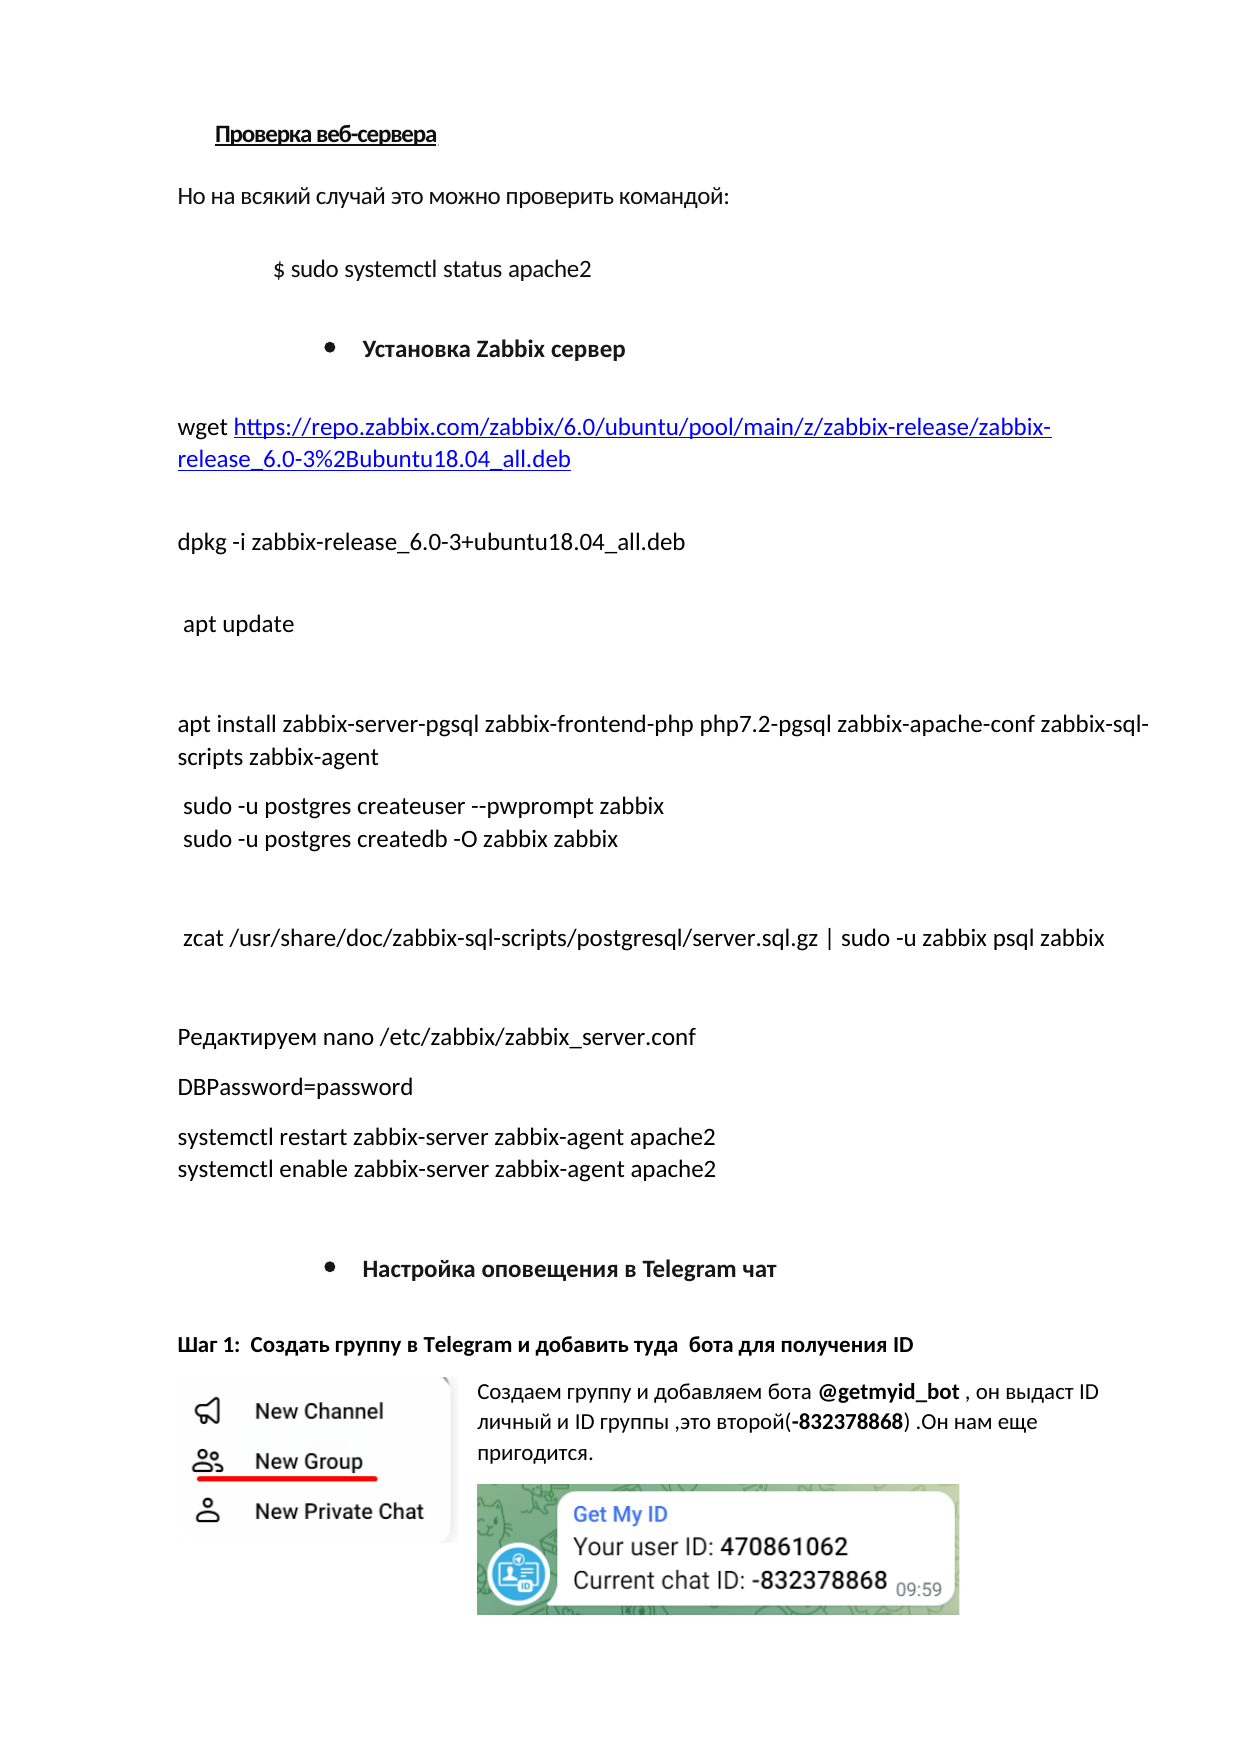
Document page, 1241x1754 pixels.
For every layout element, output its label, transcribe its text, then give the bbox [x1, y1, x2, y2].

text apt install zabbix-server-pgsql zabbix-frontend-php php7.2-pgsql zabbix-apache-conf zabbix-sql-scripts zabbix-agent [177, 708, 1152, 771]
text zcat /usr/share/doc/zabbix-sql-scripts/postgresql/server.sql.gz | sudo -u zabbix psql zabbix [177, 922, 1152, 953]
list Установка Zabbix сервер [325, 333, 1152, 364]
text dpkg -i zabbix-release_6.0-3+ubuntu18.04_all.deb [177, 493, 1152, 557]
text Редактируем nano /etc/zabbix/zabbix_server.conf [177, 1022, 1152, 1052]
text Создаем группу и добавляем бота @getmyid_bot , он выдаст ID личный и ID группы ,это второй(-832378868) .Он нам еще пригодится. [459, 1377, 1152, 1466]
text DBPassword=password [177, 1071, 1152, 1102]
list Настройка оповещения в Telegram чат [325, 1253, 1152, 1283]
text Но на всякий случай это можно проверить командой: [177, 180, 1152, 211]
picture [477, 1484, 960, 1615]
text sudo -u postgres createuser --pwprompt zabbix sudo -u postgres createdb -O zabbix zabbix [177, 790, 1152, 854]
text Проверка веб-сервера [215, 118, 1152, 149]
text Шаг 1: Создать группу в Telegram и добавить туда бота для получения ID [177, 1330, 1152, 1358]
text systemctl restart zabbix-server zabbix-agent apache2 systemctl enable zabbix-server zabbix-agent apache2 [177, 1121, 1152, 1184]
text apt update [177, 576, 1152, 639]
text wget https://repo.zabbix.com/zabbix/6.0/ubuntu/pool/main/z/zabbix-release/zabbix-release_6.0-3%2Bubuntu18.04_all.deb [177, 411, 1152, 474]
text $ sudo systemctl status apache2 [177, 240, 1152, 284]
picture [177, 1377, 459, 1543]
